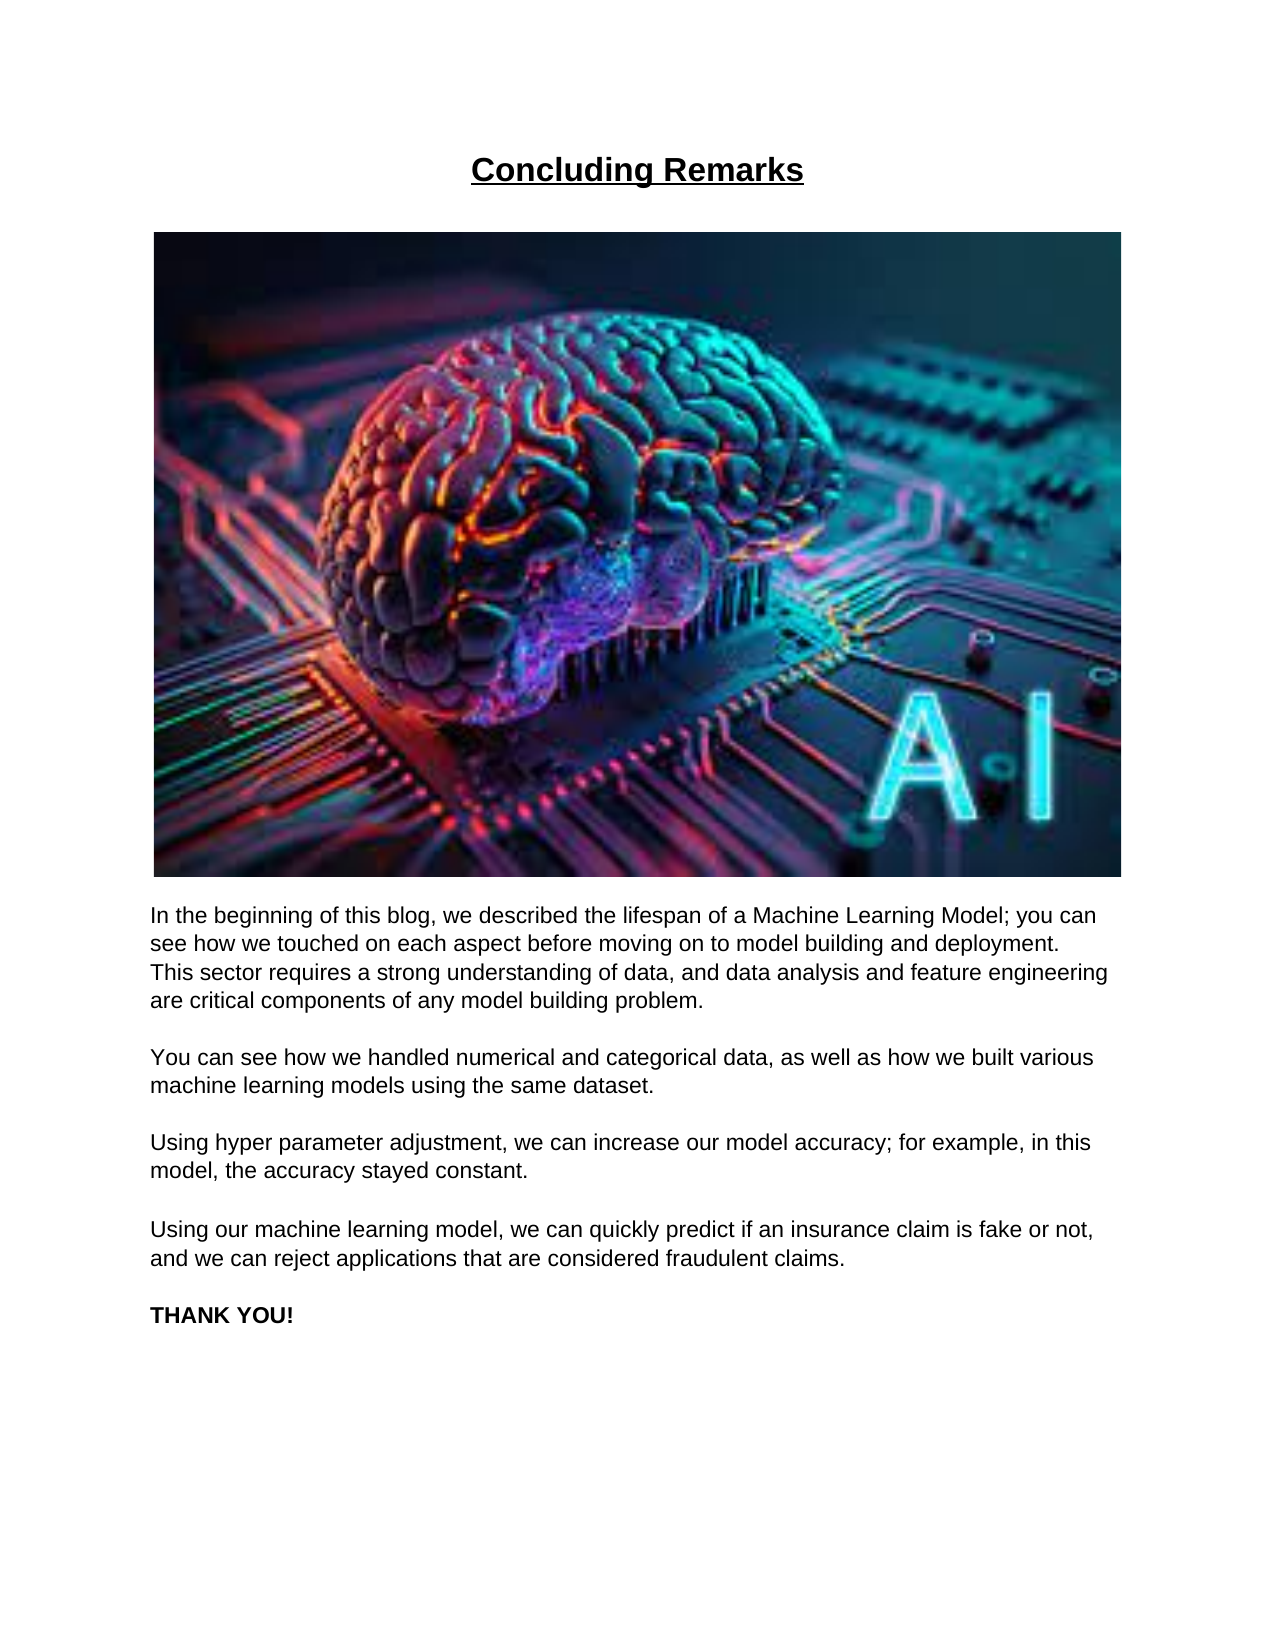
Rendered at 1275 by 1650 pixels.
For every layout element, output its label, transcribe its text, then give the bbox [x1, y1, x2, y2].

text THANK YOU! [150, 1302, 1125, 1328]
text Using our machine learning model, we can quickly predict if an insurance claim is fake or not, and we can reject applications that are considered fraudulent claims. [150, 1216, 1125, 1271]
text Concluding Remarks [150, 150, 1125, 188]
text In the beginning of this blog, we described the lifespan of a Machine Learning Model; you can see how we touched on each aspect before moving on to model building and deployment. This sector requires a strong understanding of data, and data analysis and feature engineering are critical components of any model building problem. You can see how we handled numerical and categorical data, as well as how we built various machine learning models using the same dataset. Using hyper parameter adjustment, we can increase our model accuracy; for example, in this model, the accuracy stayed constant. [150, 902, 1125, 1214]
